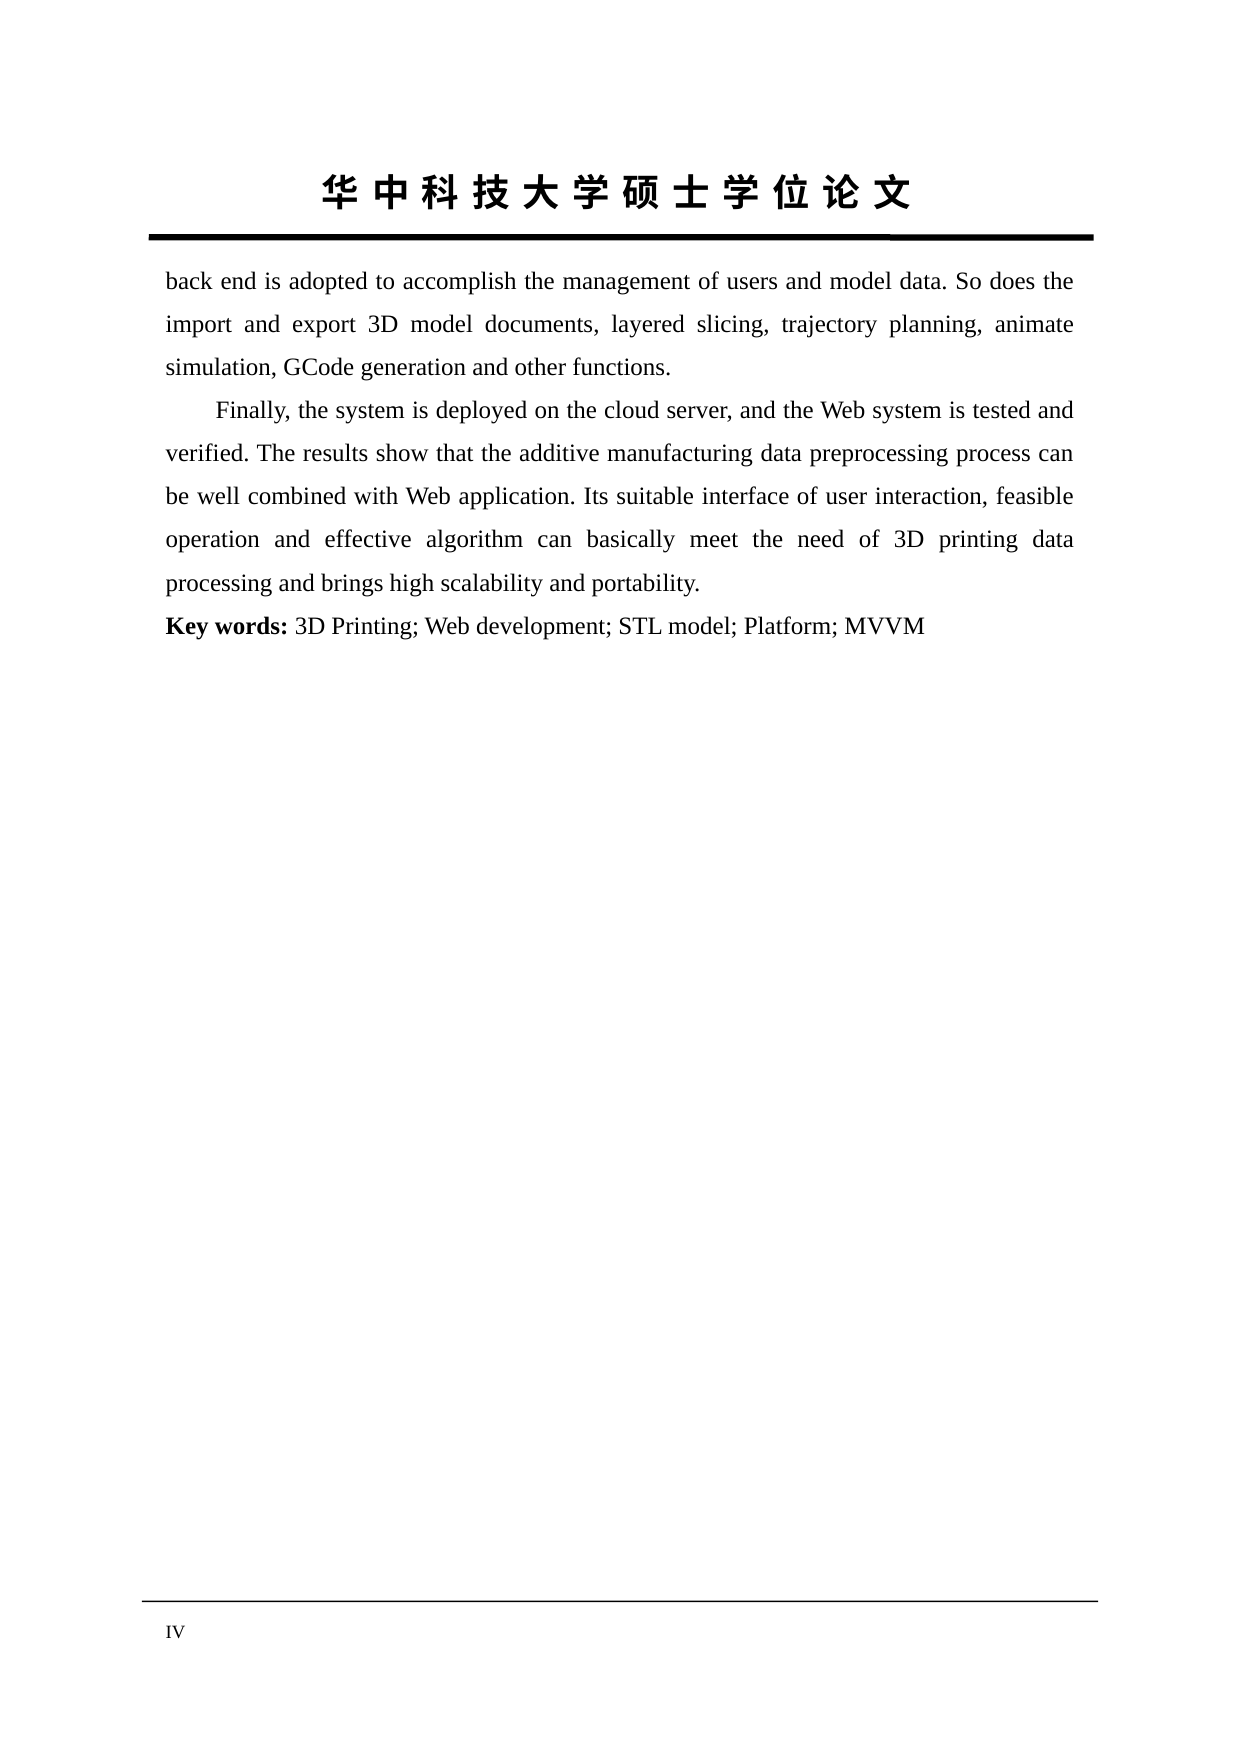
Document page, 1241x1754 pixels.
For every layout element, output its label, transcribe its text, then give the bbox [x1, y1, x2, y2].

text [165, 266, 1075, 381]
text Key words: 3D Printing; Web development; STL model; Platform; MVVM [165, 611, 1075, 639]
text Finally, the system is deployed on the cloud server, and the Web system is tested and verified. The results show that the additive manufacturing data preprocessing process can be well combined with Web application. Its suitable interface of user interaction, feasible operation and effective algorithm can basically meet the need of 3D printing data processing and brings high scalability and portability. [165, 395, 1075, 596]
